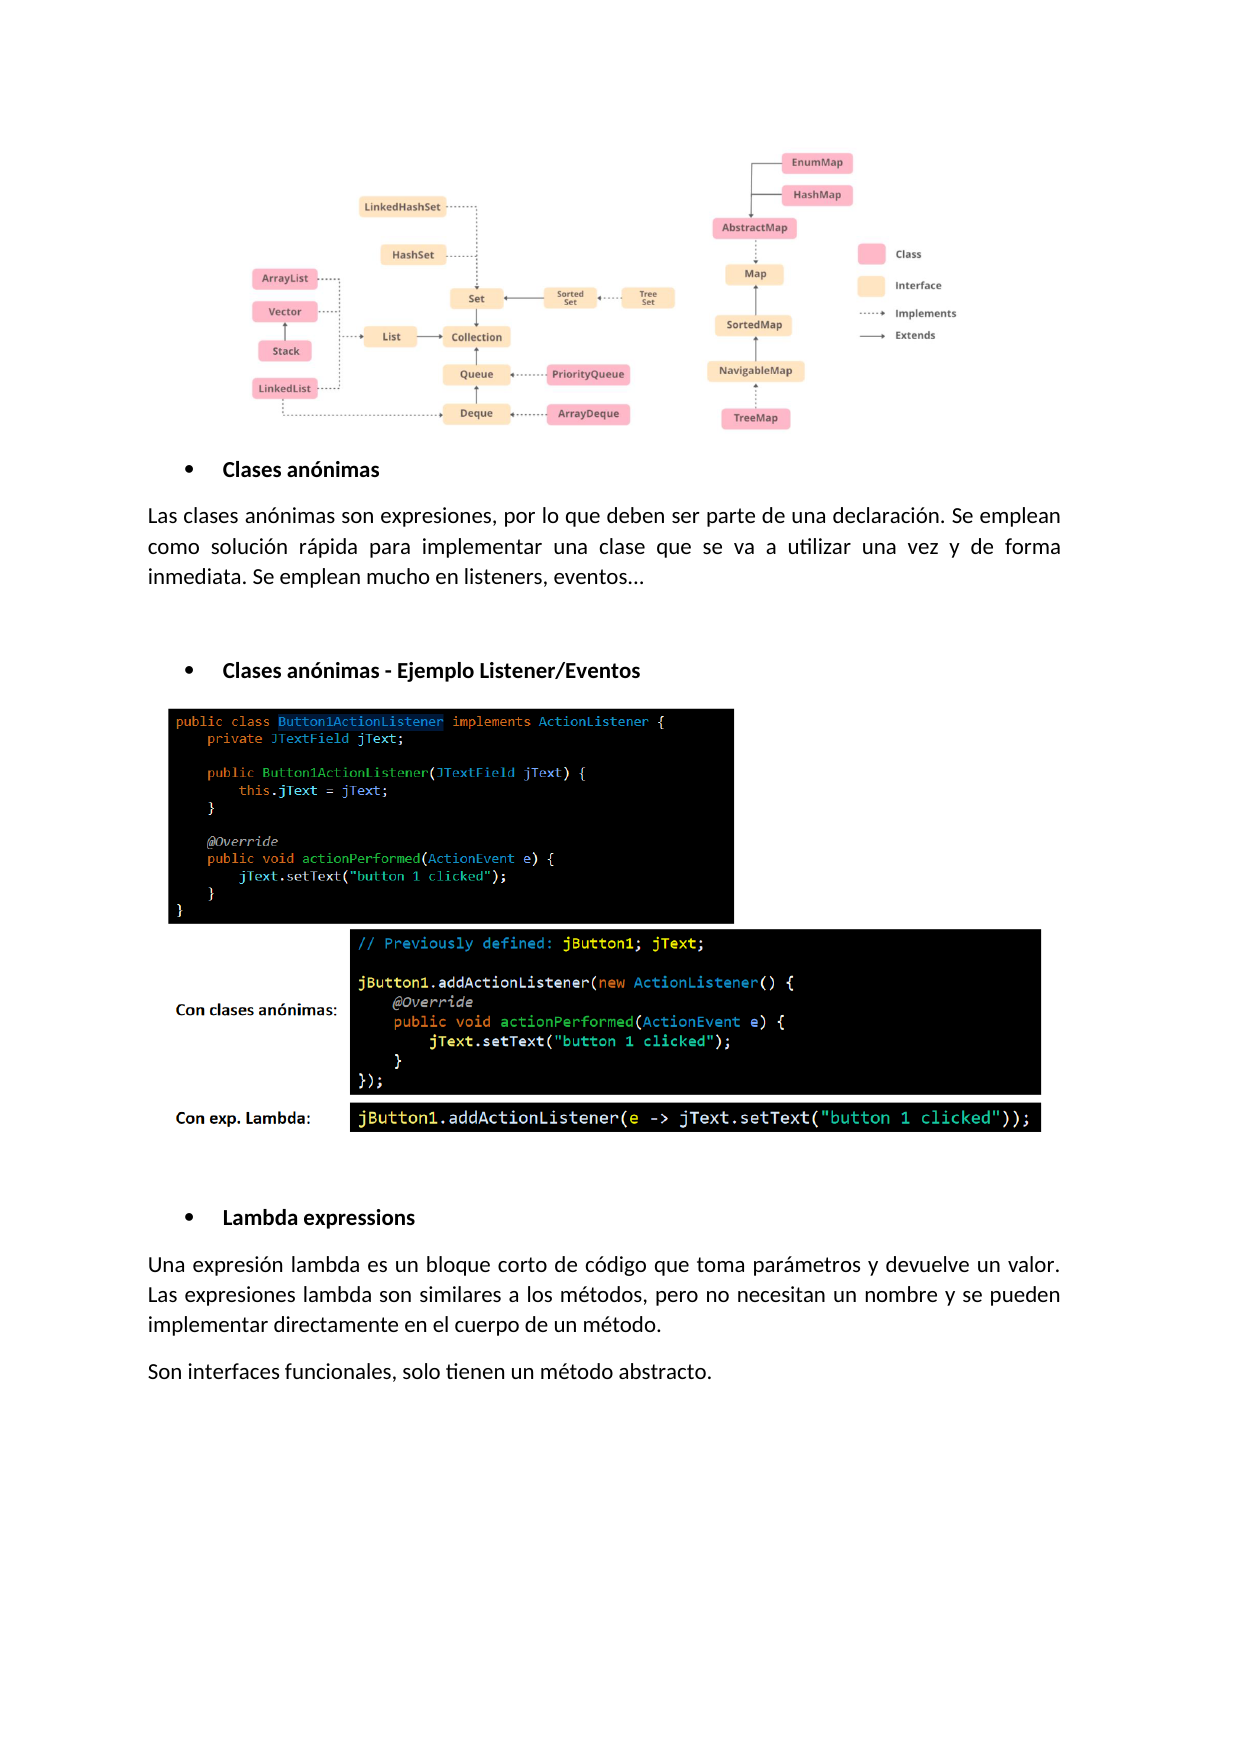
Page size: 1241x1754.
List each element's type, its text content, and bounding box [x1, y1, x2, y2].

text Una expresión lambda es un bloque corto de código que toma parámetros y devuelve un valor. Las expresiones lambda son similares a los métodos, pero no necesitan un nombre y se pueden implementar directamente en el cuerpo de un método. [148, 1250, 1063, 1338]
subtitle Clases anónimas - Ejemplo Listener/Eventos [185, 656, 1063, 684]
subtitle Clases anónimas [185, 455, 1063, 483]
text Son interfaces funcionales, solo tienen un método abstracto. [148, 1357, 1063, 1385]
picture [241, 147, 969, 436]
picture [162, 702, 1049, 1138]
subtitle Lambda expressions [185, 1203, 1063, 1231]
text Las clases anónimas son expresiones, por lo que deben ser parte de una declaración. Se emplean como solución rápida para implementar una clase que se va a utilizar una vez y de forma inmediata. Se emplean mucho en listeners, eventos... [148, 502, 1063, 590]
